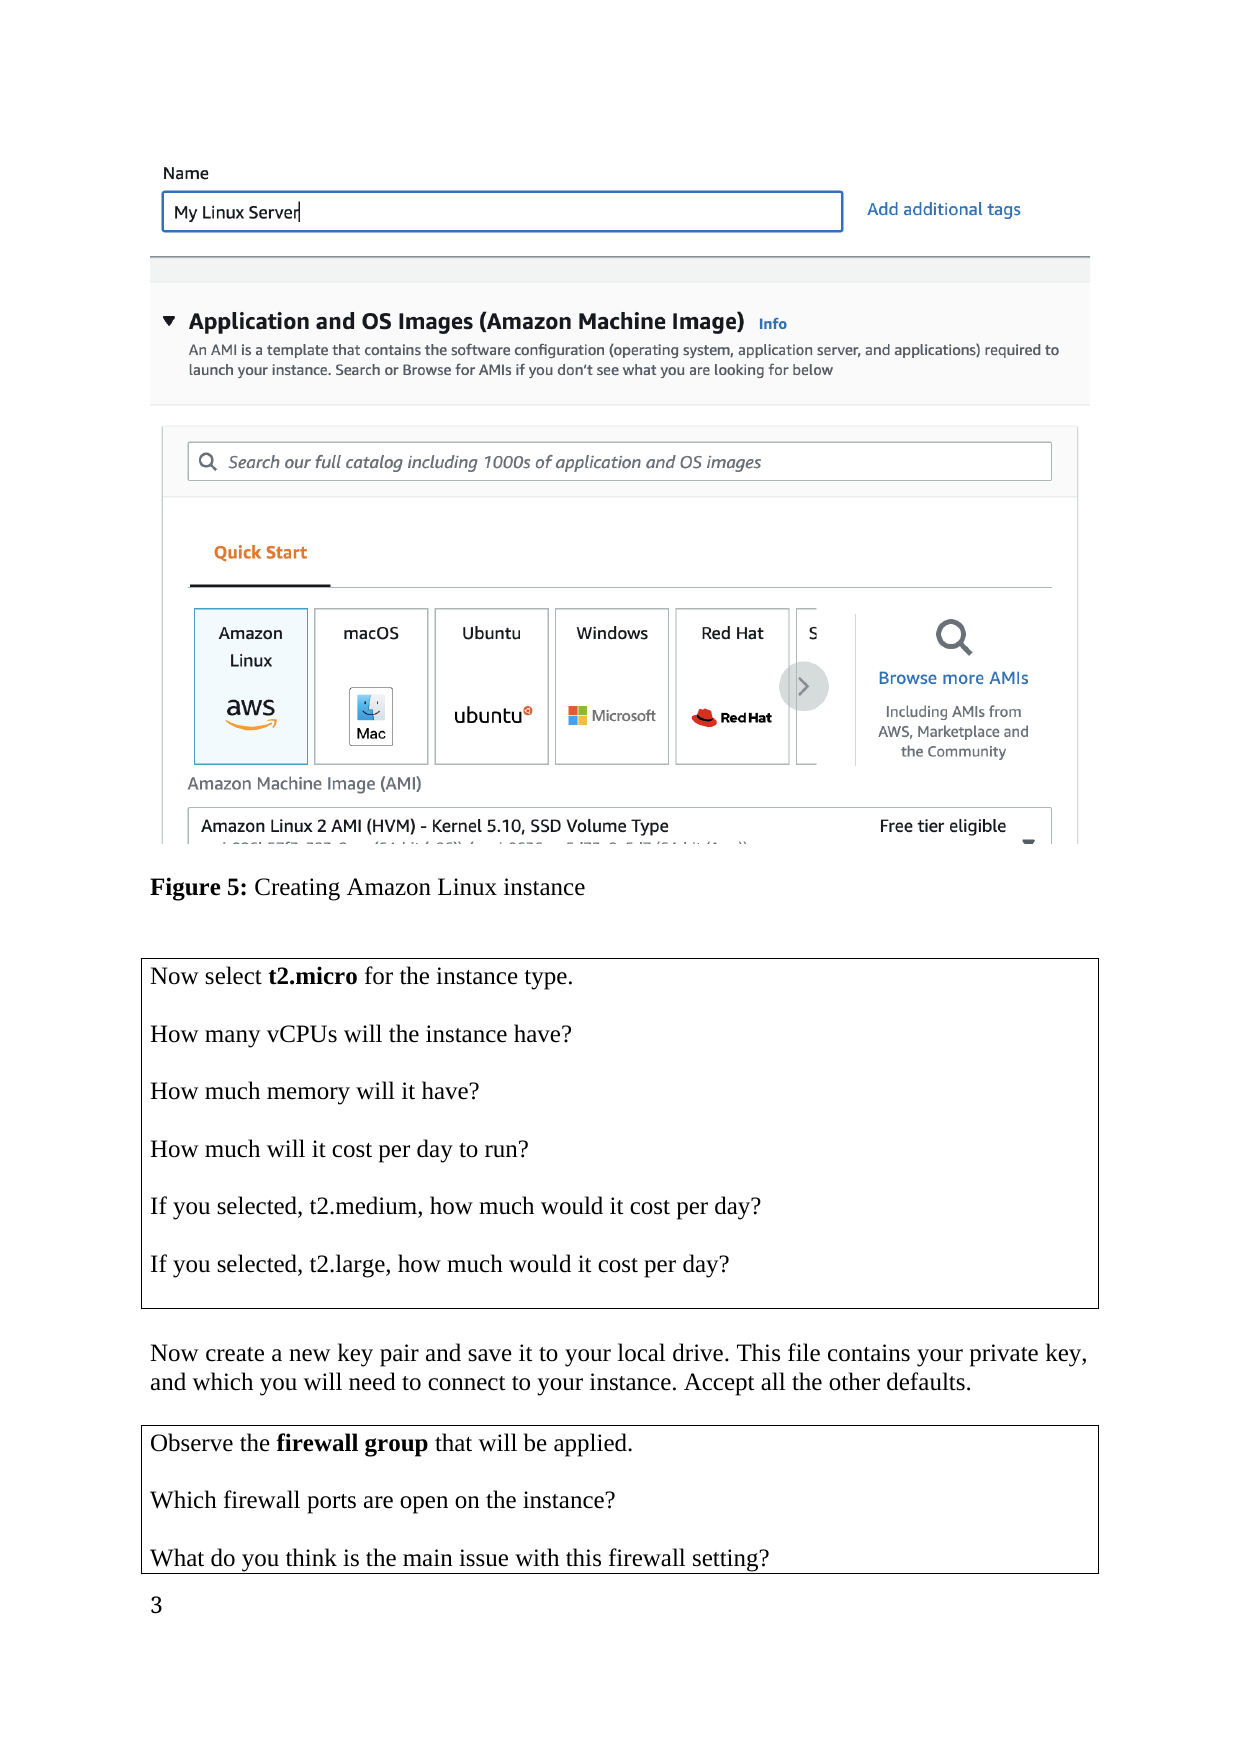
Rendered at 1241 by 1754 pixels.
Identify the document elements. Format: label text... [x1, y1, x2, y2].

text How much memory will it have? [150, 1076, 1090, 1105]
text Figure 5: Creating Amazon Linux instance [150, 872, 1090, 901]
text If you selected, t2.medium, how much would it cost per day? [150, 1191, 1090, 1220]
text Observe the firewall group that will be applied. [142, 1426, 1098, 1456]
picture [150, 150, 1091, 844]
text What do you think is the main issue with this firewall setting? [142, 1539, 1098, 1573]
text Which firewall ports are open on the instance? [150, 1485, 1090, 1514]
text How many vCPUs will the instance have? [150, 1019, 1090, 1048]
text Now select t2.micro for the instance type. [142, 959, 1098, 990]
text Now create a new key pair and save it to your local drive. This file contains your private key, and which you will need to connect to your instance. Accept all the other defaults. [150, 1338, 1090, 1396]
text How much will it cost per day to run? [150, 1134, 1090, 1163]
text If you selected, t2.large, how much would it cost per day? [150, 1249, 1090, 1278]
